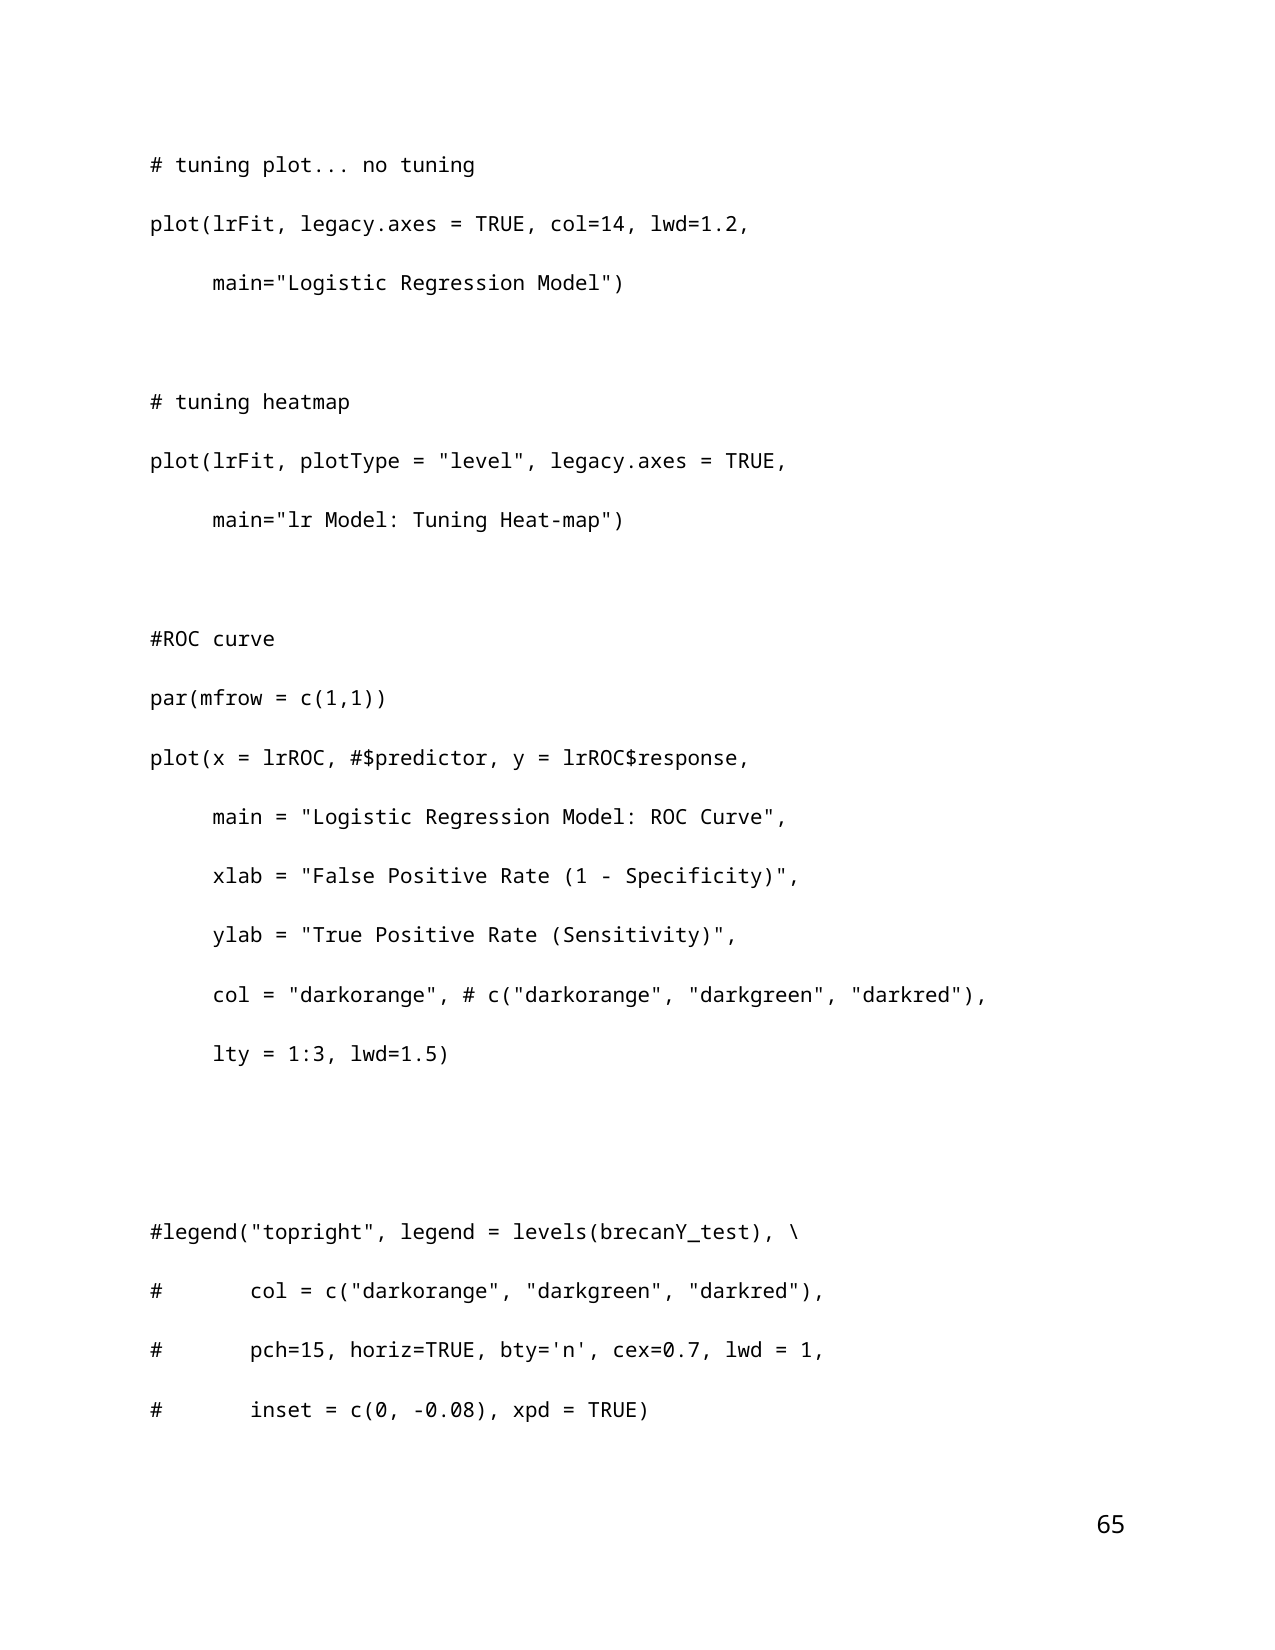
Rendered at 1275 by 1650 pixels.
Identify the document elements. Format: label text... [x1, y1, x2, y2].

subtitle par(mfrow = c(1,1)) [150, 683, 1125, 712]
subtitle main="lr Model: Tuning Heat-map") [150, 506, 1125, 534]
subtitle ylab = "True Positive Rate (Sensitivity)", [150, 921, 1125, 949]
subtitle # tuning heatmap [150, 387, 1125, 416]
subtitle plot(x = lrROC, #$predictor, y = lrROC$response, [150, 743, 1125, 771]
subtitle # tuning plot... no tuning [150, 150, 1125, 178]
subtitle # col = c("darkorange", "darkgreen", "darkred"), [150, 1276, 1125, 1304]
subtitle plot(lrFit, legacy.axes = TRUE, col=14, lwd=1.2, [150, 209, 1125, 238]
subtitle # pch=15, horiz=TRUE, bty='n', cex=0.7, lwd = 1, [150, 1335, 1125, 1364]
subtitle main="Logistic Regression Model") [150, 268, 1125, 297]
subtitle #ROC curve [150, 624, 1125, 653]
subtitle main = "Logistic Regression Model: ROC Curve", [150, 802, 1125, 830]
subtitle col = "darkorange", # c("darkorange", "darkgreen", "darkred"), [150, 980, 1125, 1008]
subtitle plot(lrFit, plotType = "level", legacy.axes = TRUE, [150, 446, 1125, 475]
subtitle xlab = "False Positive Rate (1 - Specificity)", [150, 861, 1125, 890]
subtitle # inset = c(0, -0.08), xpd = TRUE) [150, 1395, 1125, 1423]
subtitle lty = 1:3, lwd=1.5) [150, 1039, 1125, 1067]
subtitle #legend("topright", legend = levels(brecanY_test), \ [150, 1217, 1125, 1245]
